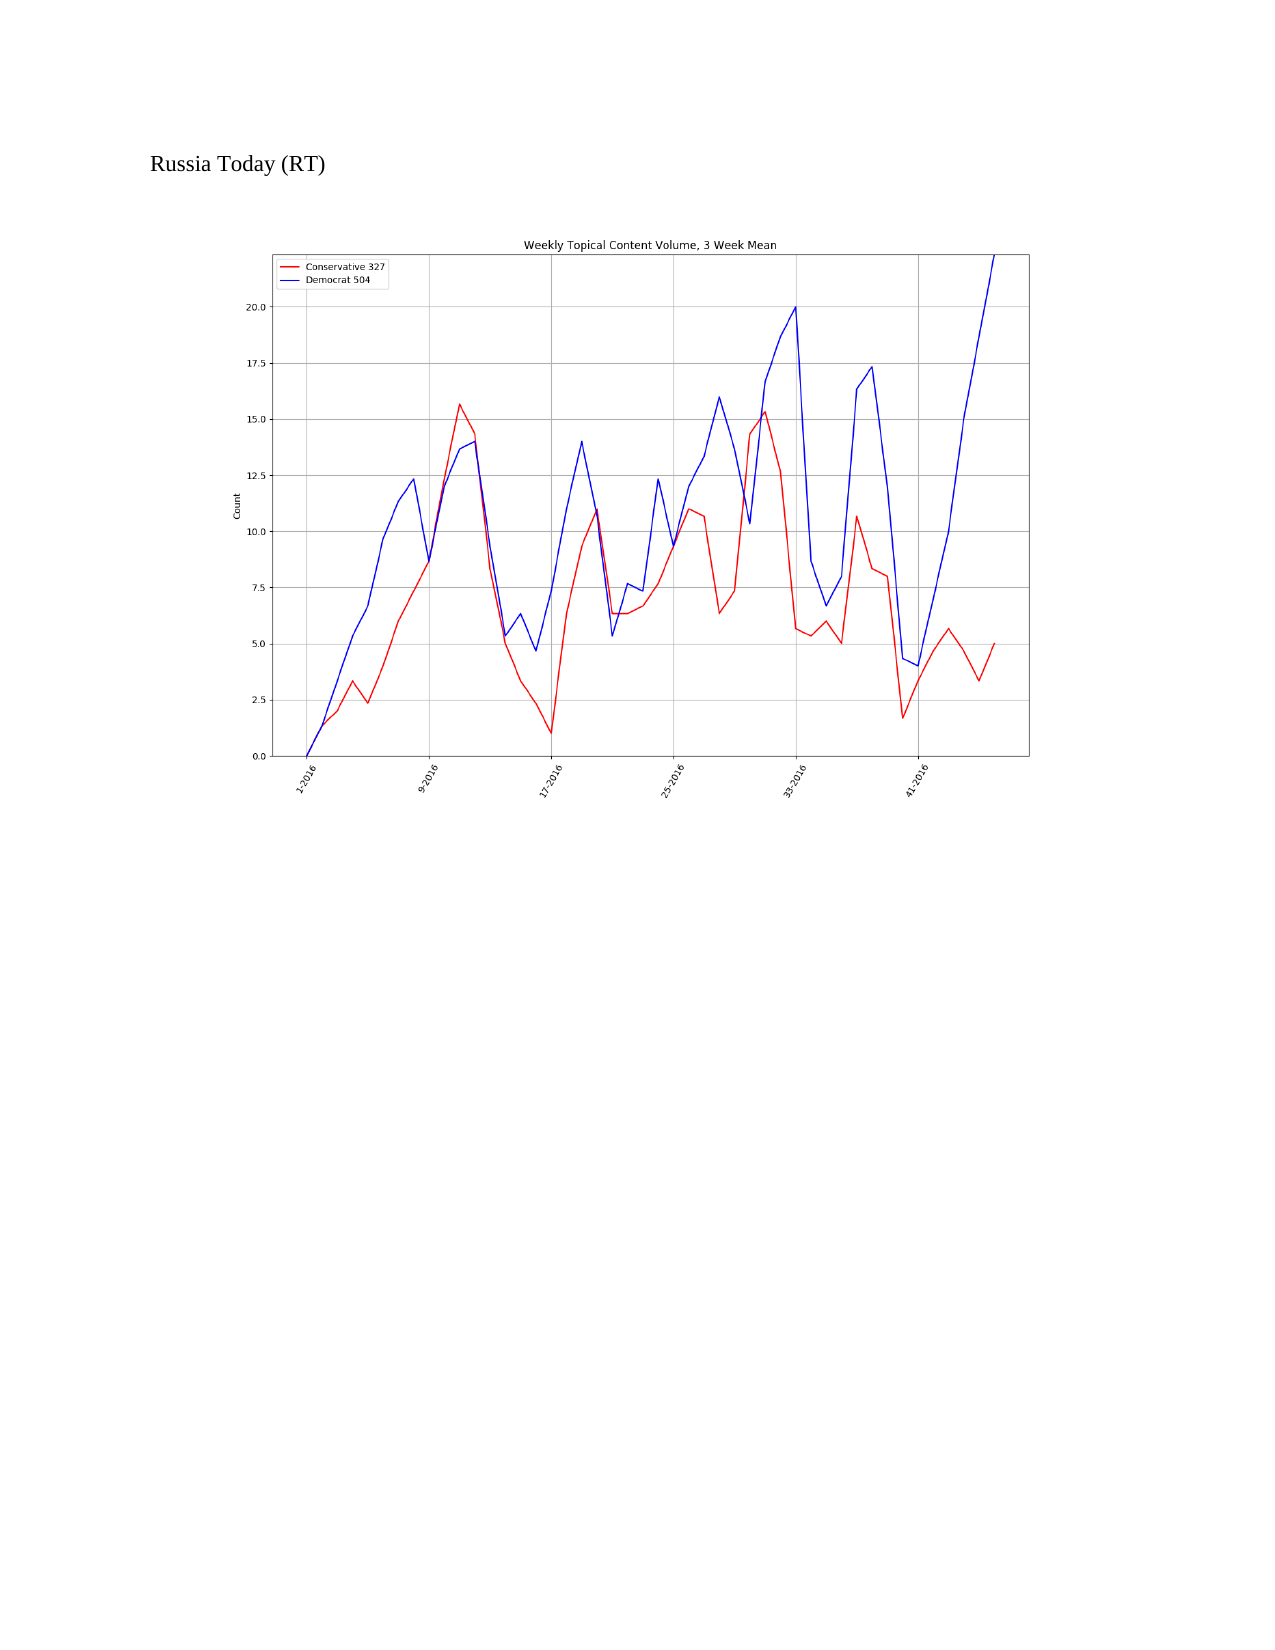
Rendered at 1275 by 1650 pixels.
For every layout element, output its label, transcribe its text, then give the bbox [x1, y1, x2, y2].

picture [150, 176, 1125, 827]
subtitle Russia Today (RT) [150, 150, 1125, 176]
